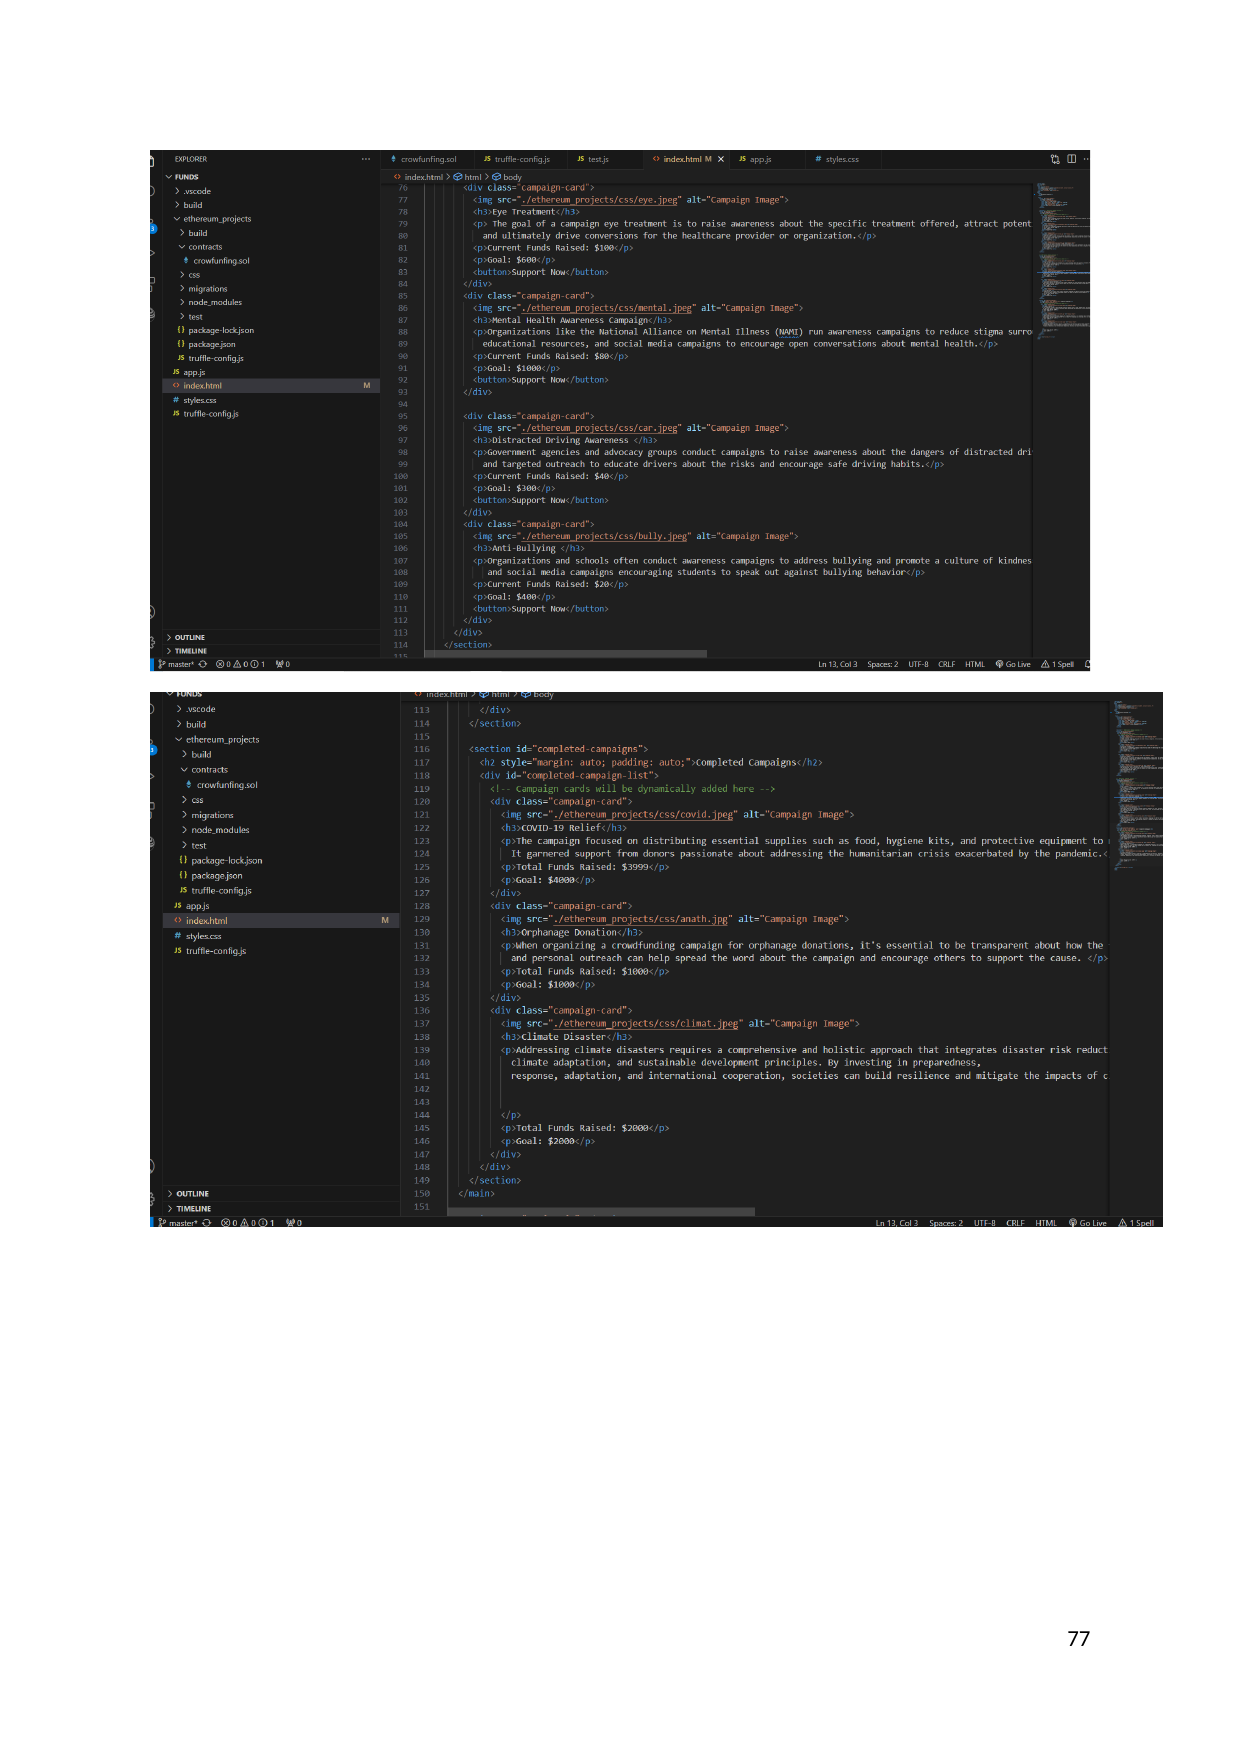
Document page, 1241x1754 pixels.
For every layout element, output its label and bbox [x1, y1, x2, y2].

picture [150, 692, 1163, 1227]
picture [150, 150, 1091, 672]
